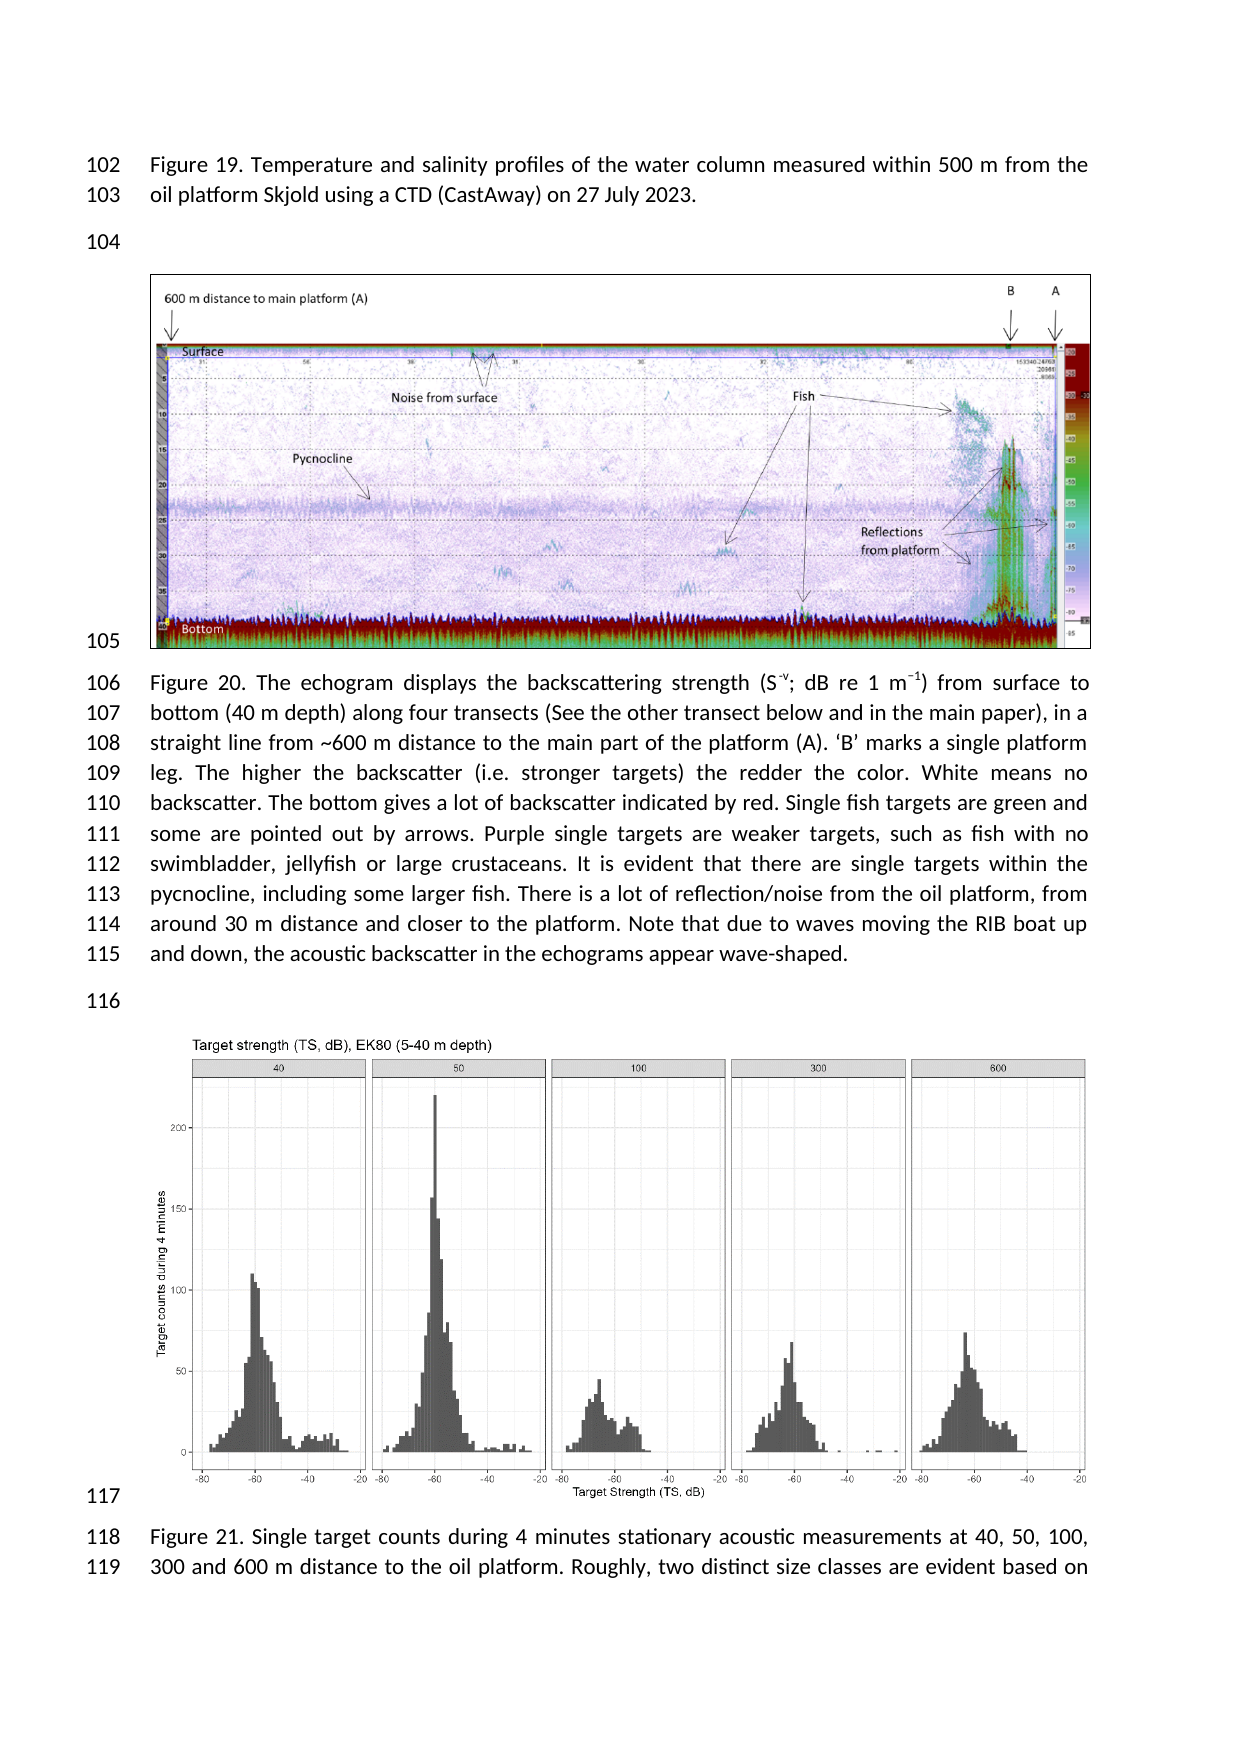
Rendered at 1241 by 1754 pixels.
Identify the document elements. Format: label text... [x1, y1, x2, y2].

text Figure 19. Temperature and salinity profiles of the water column measured within 500 m from the oil platform Skjold using a CTD (CastAway) on 27 July 2023. [150, 150, 1090, 208]
picture [150, 1033, 1091, 1504]
picture [151, 275, 1090, 648]
text Figure 20. The echogram displays the backscattering strength (S-v; dB re 1 m−1) from surface to bottom (40 m depth) along four transects (See the other transect below and in the main paper), in a straight line from ~600 m distance to the main part of the platform (A). ‘B’ marks a single platform leg. The higher the backscatter (i.e. stronger targets) the redder the color. White means no backscatter. The bottom gives a lot of backscatter indicated by red. Single fish targets are green and some are pointed out by arrows. Purple single targets are weaker targets, such as fish with no swimbladder, jellyfish or large crustaceans. It is evident that there are single targets within the pycnocline, including some larger fish. There is a lot of reflection/noise from the oil platform, from around 30 m distance and closer to the platform. Note that due to waves moving the RIB boat up and down, the acoustic backscatter in the echograms appear wave-shaped. [150, 668, 1090, 968]
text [150, 1522, 1090, 1580]
